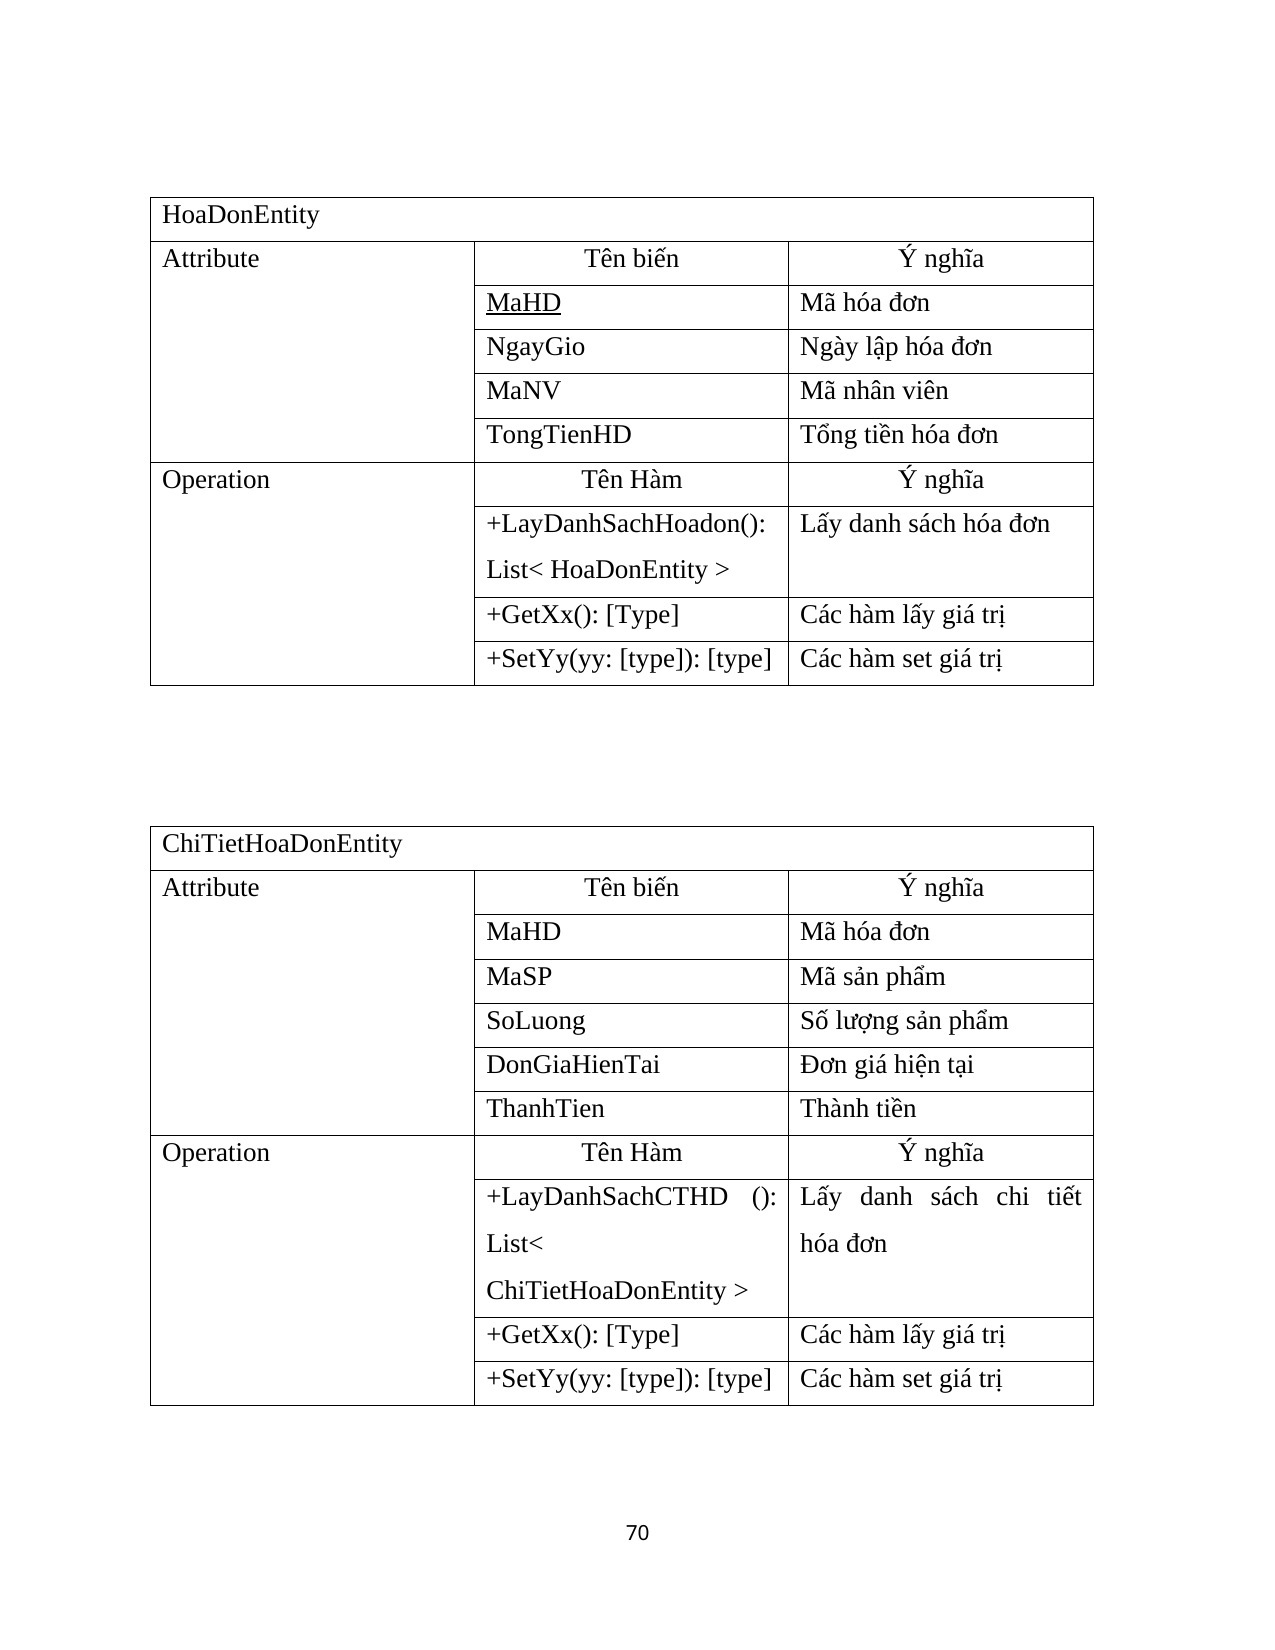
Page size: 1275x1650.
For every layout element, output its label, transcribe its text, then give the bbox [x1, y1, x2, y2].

table_cell +SetYy(yy: [type]): [type] [475, 642, 788, 685]
table_cell MaHD [475, 286, 788, 329]
table_cell Thành tiền [789, 1092, 1093, 1135]
table_cell +LayDanhSachHoadon(): List< HoaDonEntity > [475, 507, 788, 597]
table_cell Ý nghĩa [789, 463, 1093, 506]
table_cell Ý nghĩa [789, 871, 1093, 914]
table_cell Đơn giá hiện tại [789, 1048, 1093, 1091]
table_cell +LayDanhSachCTHD (): List< ChiTietHoaDonEntity > [475, 1180, 788, 1317]
table_cell Attribute [151, 871, 474, 1135]
table_cell Tên biến [475, 871, 788, 914]
table_cell Các hàm lấy giá trị [789, 1318, 1093, 1361]
table_cell Tổng tiền hóa đơn [789, 419, 1093, 462]
table_cell +GetXx(): [Type] [475, 1318, 788, 1361]
table_cell Các hàm set giá trị [789, 642, 1093, 685]
table_cell Ý nghĩa [789, 1136, 1093, 1179]
table_cell +SetYy(yy: [type]): [type] [475, 1362, 788, 1405]
table_cell Operation [151, 463, 474, 685]
table_cell Tên Hàm [475, 463, 788, 506]
table_cell DonGiaHienTai [475, 1048, 788, 1091]
table_cell +GetXx(): [Type] [475, 598, 788, 641]
table_cell MaHD [475, 915, 788, 958]
table_cell Mã nhân viên [789, 374, 1093, 417]
table_cell Các hàm lấy giá trị [789, 598, 1093, 641]
table_cell SoLuong [475, 1004, 788, 1047]
table_cell Ý nghĩa [789, 242, 1093, 285]
table_cell MaSP [475, 960, 788, 1003]
table_cell Ngày lập hóa đơn [789, 330, 1093, 373]
table_cell TongTienHD [475, 419, 788, 462]
table_cell Số lượng sản phẩm [789, 1004, 1093, 1047]
table_cell Mã hóa đơn [789, 286, 1093, 329]
table_header HoaDonEntity [151, 198, 1093, 241]
table_cell Các hàm set giá trị [789, 1362, 1093, 1405]
table_cell MaNV [475, 374, 788, 417]
table_cell Attribute [151, 242, 474, 462]
table_cell ThanhTien [475, 1092, 788, 1135]
table_cell NgayGio [475, 330, 788, 373]
table_cell Operation [151, 1136, 474, 1405]
table_cell Tên Hàm [475, 1136, 788, 1179]
table_cell Mã hóa đơn [789, 915, 1093, 958]
table_cell Lấy danh sách chi tiết hóa đơn [789, 1180, 1093, 1317]
table_cell Lấy danh sách hóa đơn [789, 507, 1093, 597]
table_header ChiTietHoaDonEntity [151, 827, 1093, 870]
table_cell Mã sản phẩm [789, 960, 1093, 1003]
table_cell Tên biến [475, 242, 788, 285]
